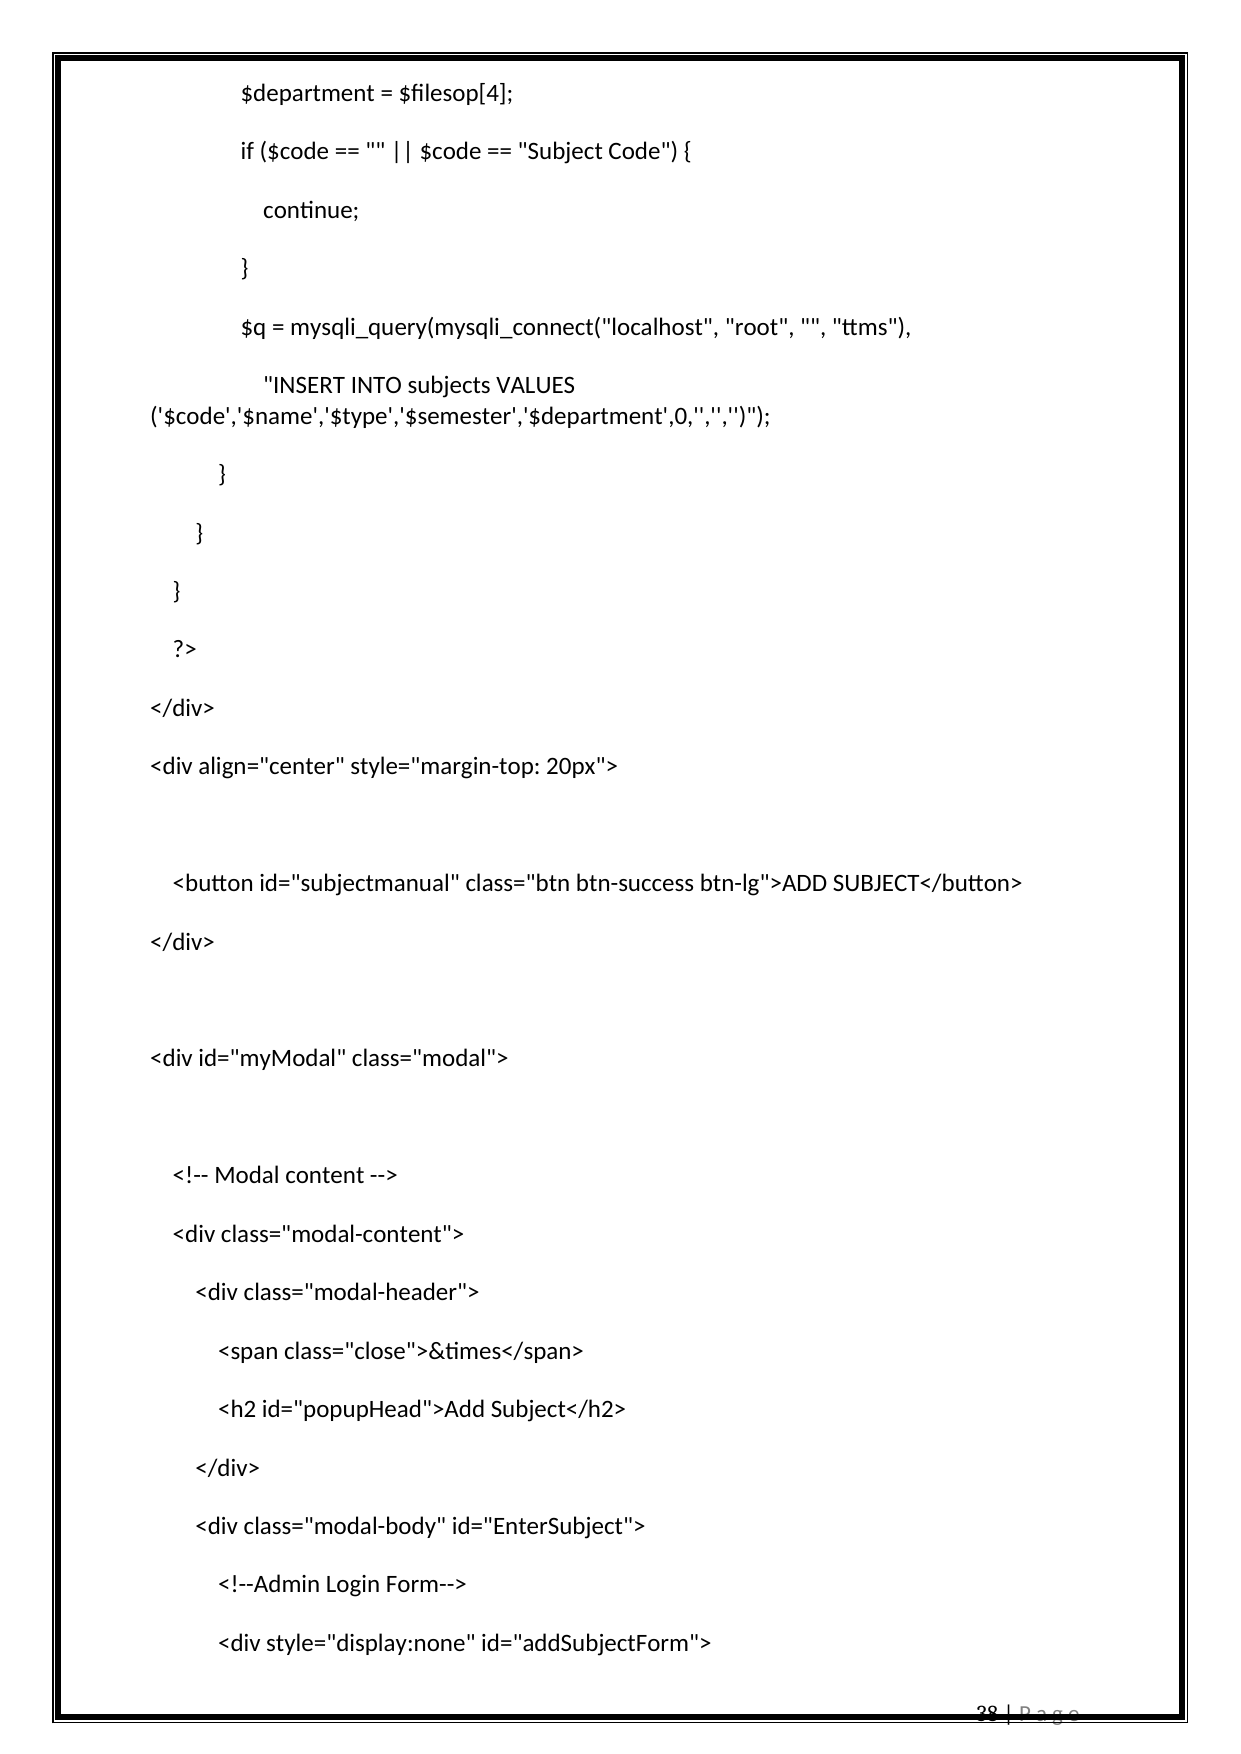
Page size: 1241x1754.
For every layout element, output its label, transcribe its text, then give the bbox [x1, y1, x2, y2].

text <div class="modal-body" id="EnterSubject"> [150, 1510, 1132, 1541]
text <!--Admin Login Form--> [150, 1568, 1132, 1599]
text } [150, 517, 1132, 547]
text <div class="modal-content"> [150, 1218, 1132, 1248]
text ?> [150, 633, 1132, 664]
text <div style="display:none" id="addSubjectForm"> [150, 1627, 1132, 1657]
text <div id="myModal" class="modal"> [150, 1043, 1132, 1073]
text </div> [150, 1452, 1132, 1482]
text continue; [150, 194, 1132, 224]
text } [150, 575, 1132, 606]
text "INSERT INTO subjects VALUES ('$code','$name','$type','$semester','$department',0,'','','')"); [150, 369, 1132, 430]
text <span class="close">&times</span> [150, 1335, 1132, 1365]
text <div class="modal-header"> [150, 1276, 1132, 1307]
text } [150, 252, 1132, 283]
text if ($code == "" || $code == "Subject Code") { [150, 136, 1132, 166]
text <!-- Modal content --> [150, 1159, 1132, 1190]
text <h2 id="popupHead">Add Subject</h2> [150, 1393, 1132, 1424]
text <button id="subjectmanual" class="btn btn-success btn-lg">ADD SUBJECT</button> [150, 867, 1132, 898]
text $q = mysqli_query(mysqli_connect("localhost", "root", "", "ttms"), [150, 311, 1132, 341]
text </div> [150, 692, 1132, 722]
text $department = $filesop[4]; [150, 77, 1132, 108]
text } [150, 458, 1132, 489]
text </div> [150, 926, 1132, 956]
text <div align="center" style="margin-top: 20px"> [150, 750, 1132, 781]
